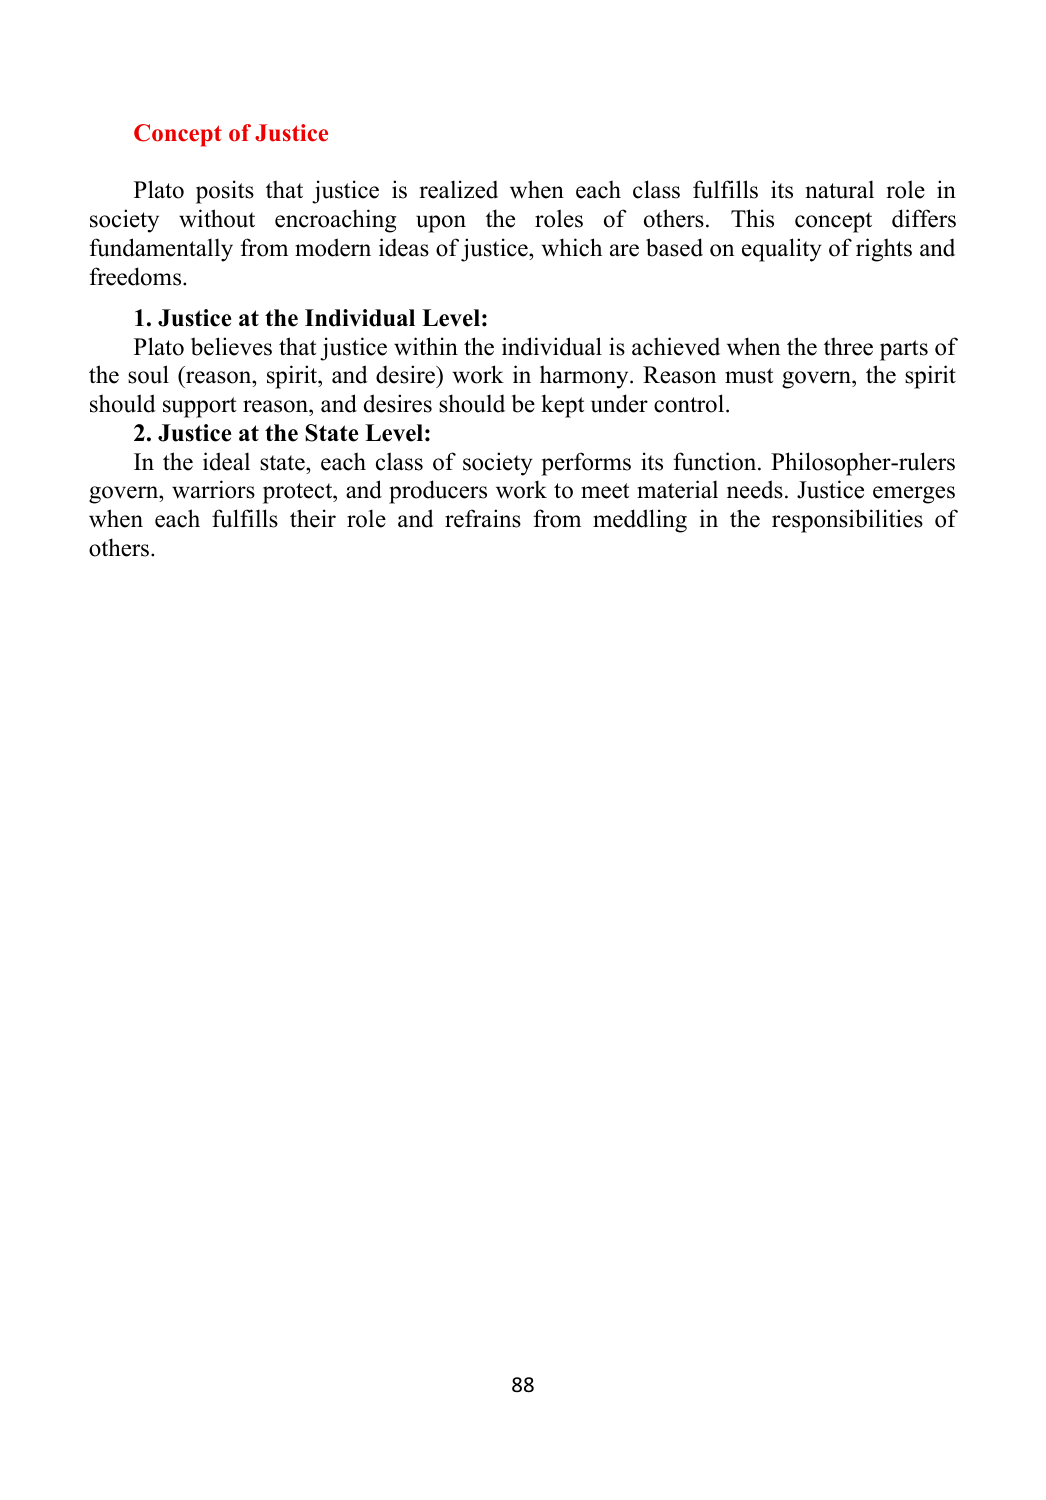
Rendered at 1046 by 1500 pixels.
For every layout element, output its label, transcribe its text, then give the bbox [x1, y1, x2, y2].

text 1. Justice at the Individual Level: [89, 303, 957, 332]
text Plato believes that justice within the individual is achieved when the three parts of the soul (reason, spirit, and desire) work in harmony. Reason must govern, the spirit should support reason, and desires should be kept under control. [89, 332, 957, 418]
text 2. Justice at the State Level: [89, 418, 957, 447]
text Concept of Justice [89, 118, 957, 147]
text In the ideal state, each class of society performs its function. Philosopher-rulers govern, warriors protect, and producers work to meet material needs. Justice emerges when each fulfills their role and refrains from meddling in the responsibilities of others. [89, 447, 957, 562]
text Plato posits that justice is realized when each class fulfills its natural role in society without encroaching upon the roles of others. This concept differs fundamentally from modern ideas of justice, which are based on equality of rights and freedoms. [89, 176, 957, 291]
